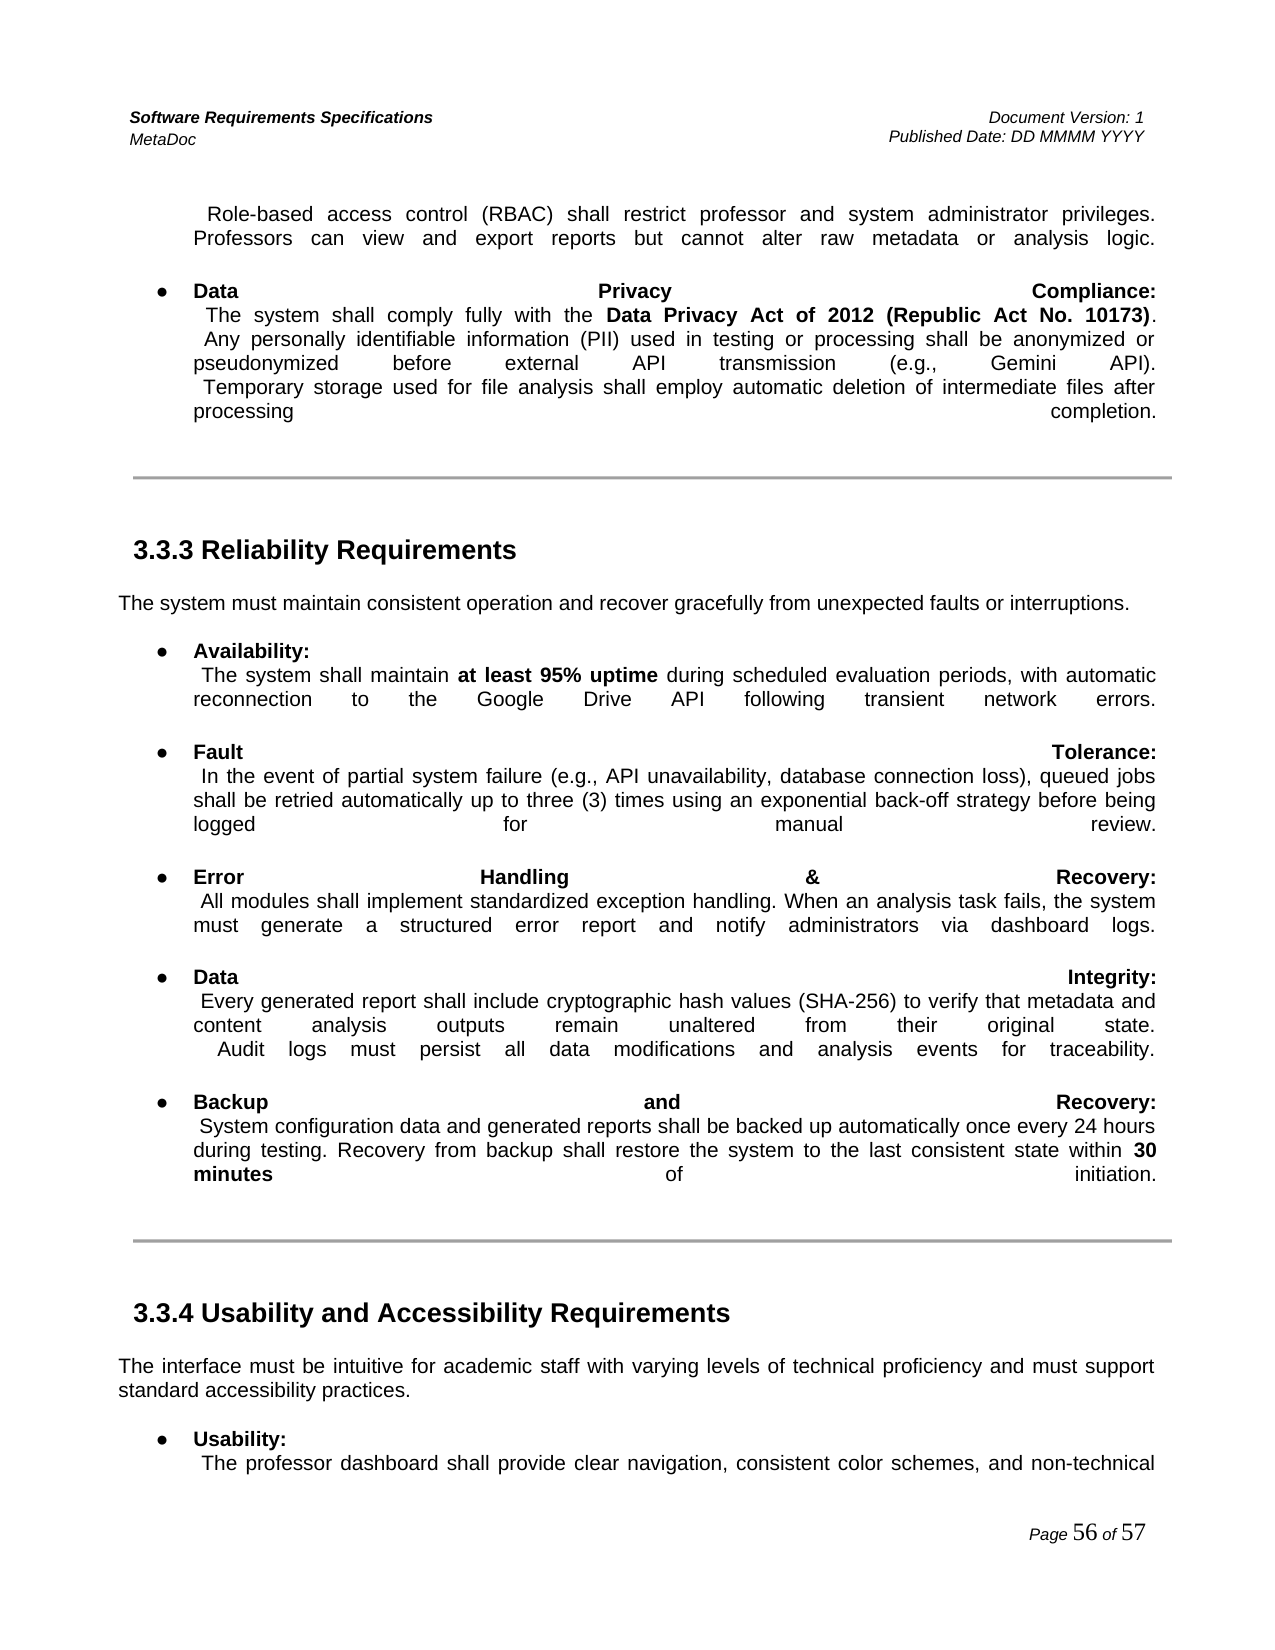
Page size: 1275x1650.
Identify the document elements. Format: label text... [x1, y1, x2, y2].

list Data Privacy Compliance: The system shall comply fully with the Data Privacy Act of 2012 (Republic Act No. 10173). Any personally identifiable information (PII) used in testing or processing shall be anonymized or pseudonymized before external API transmission (e.g., Gemini API). Temporary storage used for file analysis shall employ automatic deletion of intermediate files after processing completion. [156, 279, 1157, 451]
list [156, 1426, 1157, 1474]
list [156, 202, 1157, 279]
list Availability: The system shall maintain at least 95% uptime during scheduled evaluation periods, with automatic reconnection to the Google Drive API following transient network errors. [156, 639, 1157, 740]
list Data Integrity: Every generated report shall include cryptographic hash values (SHA-256) to verify that metadata and content analysis outputs remain unaltered from their original state. Audit logs must persist all data modifications and analysis events for traceability. [156, 965, 1157, 1090]
list Error Handling & Recovery: All modules shall implement standardized exception handling. When an analysis task fails, the system must generate a structured error report and notify administrators via dashboard logs. [156, 864, 1157, 965]
subtitle 3.3.3 Reliability Requirements [133, 534, 1157, 565]
text The system must maintain consistent operation and recover gracefully from unexpected faults or interruptions. [118, 590, 1157, 614]
list Fault Tolerance: In the event of partial system failure (e.g., API unavailability, database connection loss), queued jobs shall be retried automatically up to three (3) times using an exponential back-off strategy before being logged for manual review. [156, 740, 1157, 864]
subtitle 3.3.4 Usability and Accessibility Requirements [133, 1297, 1157, 1328]
text The interface must be intuitive for academic staff with varying levels of technical proficiency and must support standard accessibility practices. [118, 1353, 1157, 1401]
list Backup and Recovery: System configuration data and generated reports shall be backed up automatically once every 24 hours during testing. Recovery from backup shall restore the system to the last consistent state within 30 minutes of initiation. [156, 1090, 1157, 1214]
